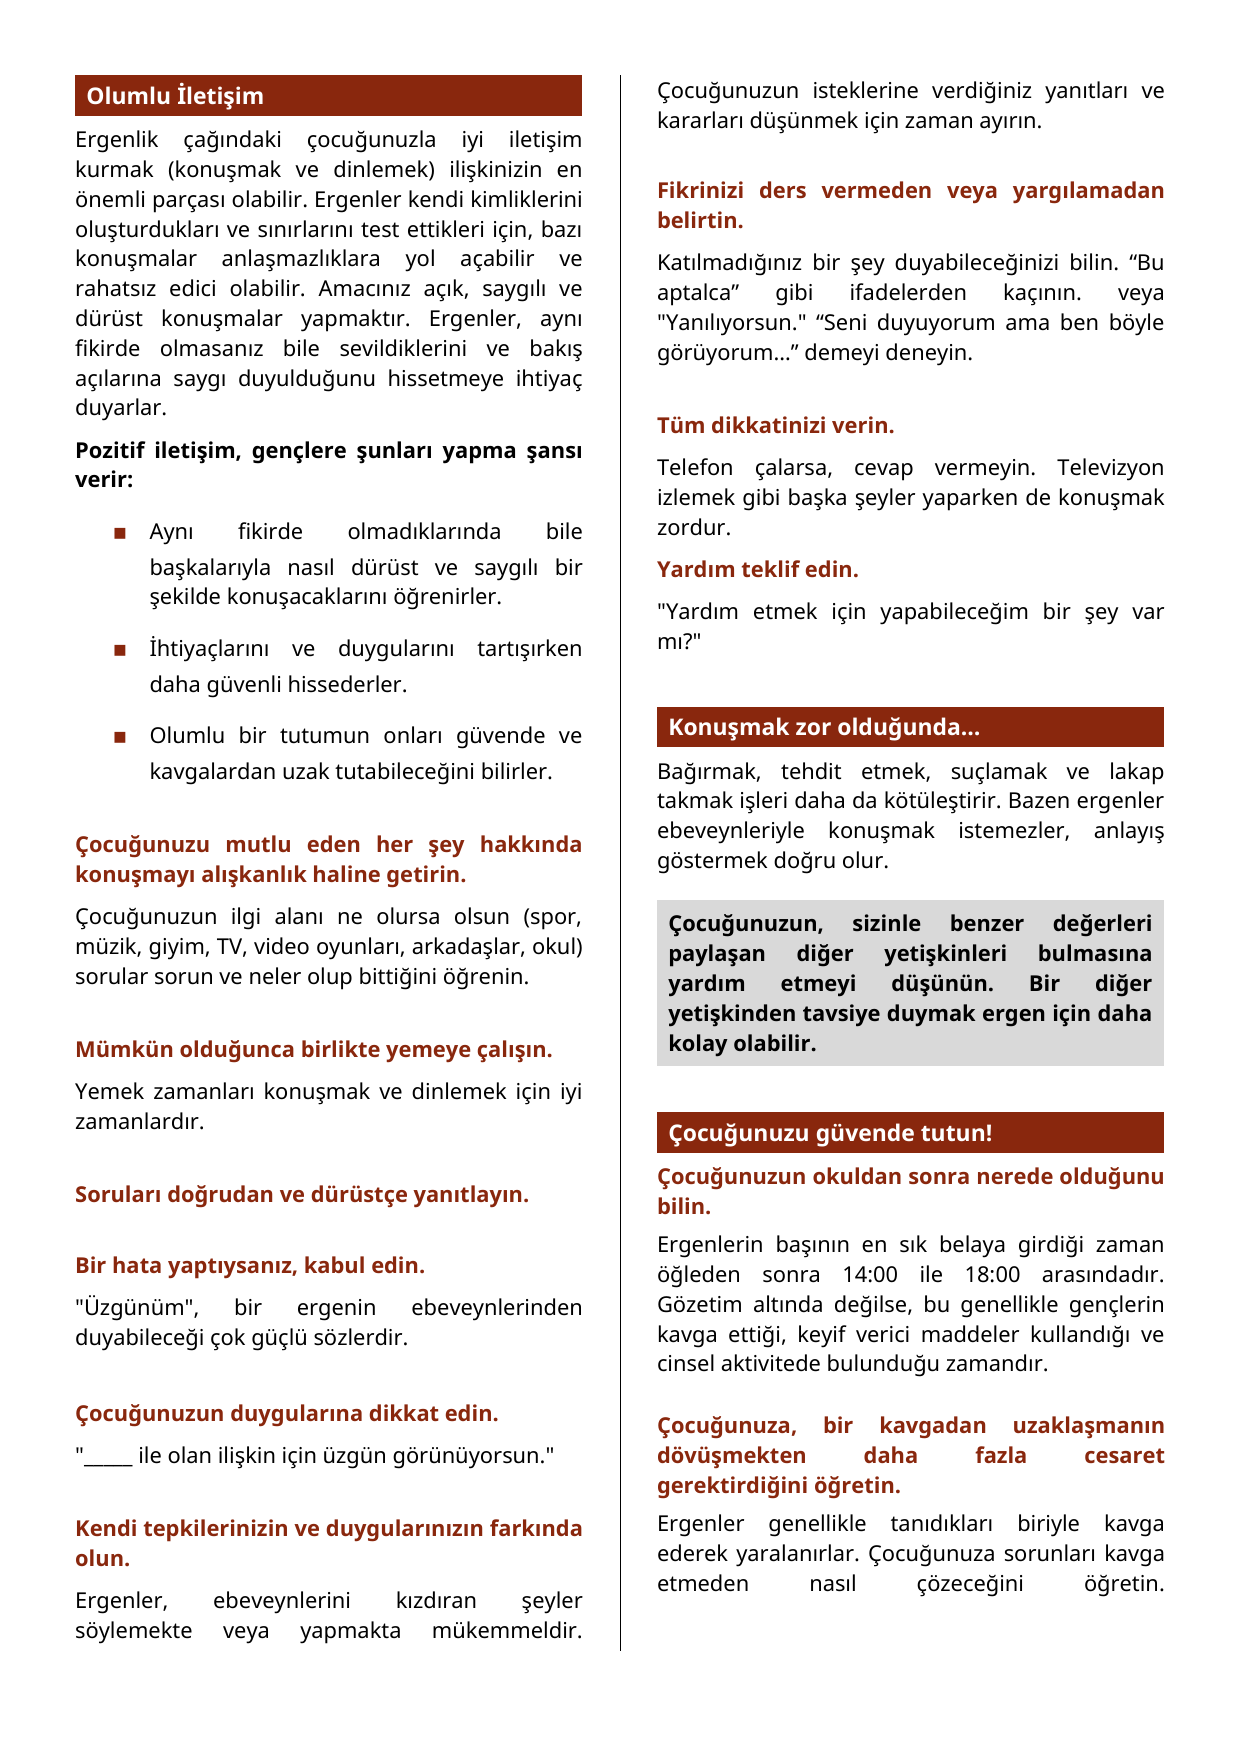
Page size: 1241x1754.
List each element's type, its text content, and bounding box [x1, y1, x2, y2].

text Telefon çalarsa, cevap vermeyin. Televizyon izlemek gibi başka şeyler yaparken de konuşmak zordur. [657, 452, 1165, 542]
text Yemek zamanları konuşmak ve dinlemek için iyi zamanlardır. [75, 1076, 583, 1136]
text Mümkün olduğunca birlikte yemeye çalışın. [75, 1034, 583, 1064]
text Yardım teklif edin. [657, 554, 1165, 584]
text "Yardım etmek için yapabileceğim bir şey var mı?" [657, 596, 1165, 656]
text "_____ ile olan ilişkin için üzgün görünüyorsun." [75, 1440, 583, 1470]
table_header Olumlu İletişim [75, 75, 582, 116]
text Çocuğunuzun okuldan sonra nerede olduğunu bilin. [657, 1161, 1165, 1221]
text Soruları doğrudan ve dürüstçe yanıtlayın. [75, 1179, 583, 1209]
table_header Çocuğunuzun, sizinle benzer değerleri paylaşan diğer yetişkinleri bulmasına yardım etmeyi düşünün. Bir diğer yetişkinden tavsiye duymak ergen için daha kolay olabilir. [657, 900, 1164, 1066]
text Ergenlerin başının en sık belaya girdiği zaman öğleden sonra 14:00 ile 18:00 arasındadır. Gözetim altında değilse, bu genellikle gençlerin kavga ettiği, keyif verici maddeler kullandığı ve cinsel aktivitede bulunduğu zamandır. [657, 1229, 1165, 1378]
text Ergenler, ebeveynlerini kızdıran şeyler söylemekte veya yapmakta mükemmeldir. Çocuğunuzun isteklerine verdiğiniz yanıtları ve kararları düşünmek için zaman ayırın. [75, 1585, 583, 1645]
text Ergenlik çağındaki çocuğunuzla iyi iletişim kurmak (konuşmak ve dinlemek) ilişkinizin en önemli parçası olabilir. Ergenler kendi kimliklerini oluşturdukları ve sınırlarını test ettikleri için, bazı konuşmalar anlaşmazlıklara yol açabilir ve rahatsız edici olabilir. Amacınız açık, saygılı ve dürüst konuşmalar yapmaktır. Ergenler, aynı fikirde olmasanız bile sevildiklerini ve bakış açılarına saygı duyulduğunu hissetmeye ihtiyaç duyarlar. [75, 124, 583, 422]
list Olumlu bir tutumun onları güvende ve kavgalardan uzak tutabileceğini bilirler. [112, 711, 583, 786]
text Ergenler, ebeveynlerini kızdıran şeyler söylemekte veya yapmakta mükemmeldir. Çocuğunuzun isteklerine verdiğiniz yanıtları ve kararları düşünmek için zaman ayırın. [657, 75, 1165, 134]
text Çocuğunuza, bir kavgadan uzaklaşmanın dövüşmekten daha fazla cesaret gerektirdiğini öğretin. [657, 1411, 1165, 1500]
list İhtiyaçlarını ve duygularını tartışırken daha güvenli hissederler. [112, 624, 583, 698]
table_header Çocuğunuzu güvende tutun! [657, 1112, 1164, 1153]
text Katılmadığınız bir şey duyabileceğinizi bilin. “Bu aptalca” gibi ifadelerden kaçının. veya "Yanılıyorsun." “Seni duyuyorum ama ben böyle görüyorum…” demeyi deneyin. [657, 247, 1165, 366]
text Fikrinizi ders vermeden veya yargılamadan belirtin. [657, 175, 1165, 235]
text Çocuğunuzu mutlu eden her şey hakkında konuşmayı alışkanlık haline getirin. [75, 829, 583, 888]
text Kendi tepkilerinizin ve duygularınızın farkında olun. [75, 1513, 583, 1573]
text Tüm dikkatinizi verin. [657, 410, 1165, 440]
text Bağırmak, tehdit etmek, suçlamak ve lakap takmak işleri daha da kötüleştirir. Bazen ergenler ebeveynleriyle konuşmak istemezler, anlayış göstermek doğru olur. [657, 756, 1165, 875]
text Çocuğunuzun duygularına dikkat edin. [75, 1398, 583, 1427]
table_header Konuşmak zor olduğunda… [657, 707, 1164, 747]
text Çocuğunuzun ilgi alanı ne olursa olsun (spor, müzik, giyim, TV, video oyunları, arkadaşlar, okul) sorular sorun ve neler olup bittiğini öğrenin. [75, 901, 583, 990]
text "Üzgünüm", bir ergenin ebeveynlerinden duyabileceği çok güçlü sözlerdir. [75, 1292, 583, 1351]
text Pozitif iletişim, gençlere şunları yapma şansı verir: [75, 434, 583, 494]
list Aynı fikirde olmadıklarında bile başkalarıyla nasıl dürüst ve saygılı bir şekilde konuşacaklarını öğrenirler. [112, 507, 583, 611]
text Bir hata yaptıysanız, kabul edin. [75, 1249, 583, 1279]
